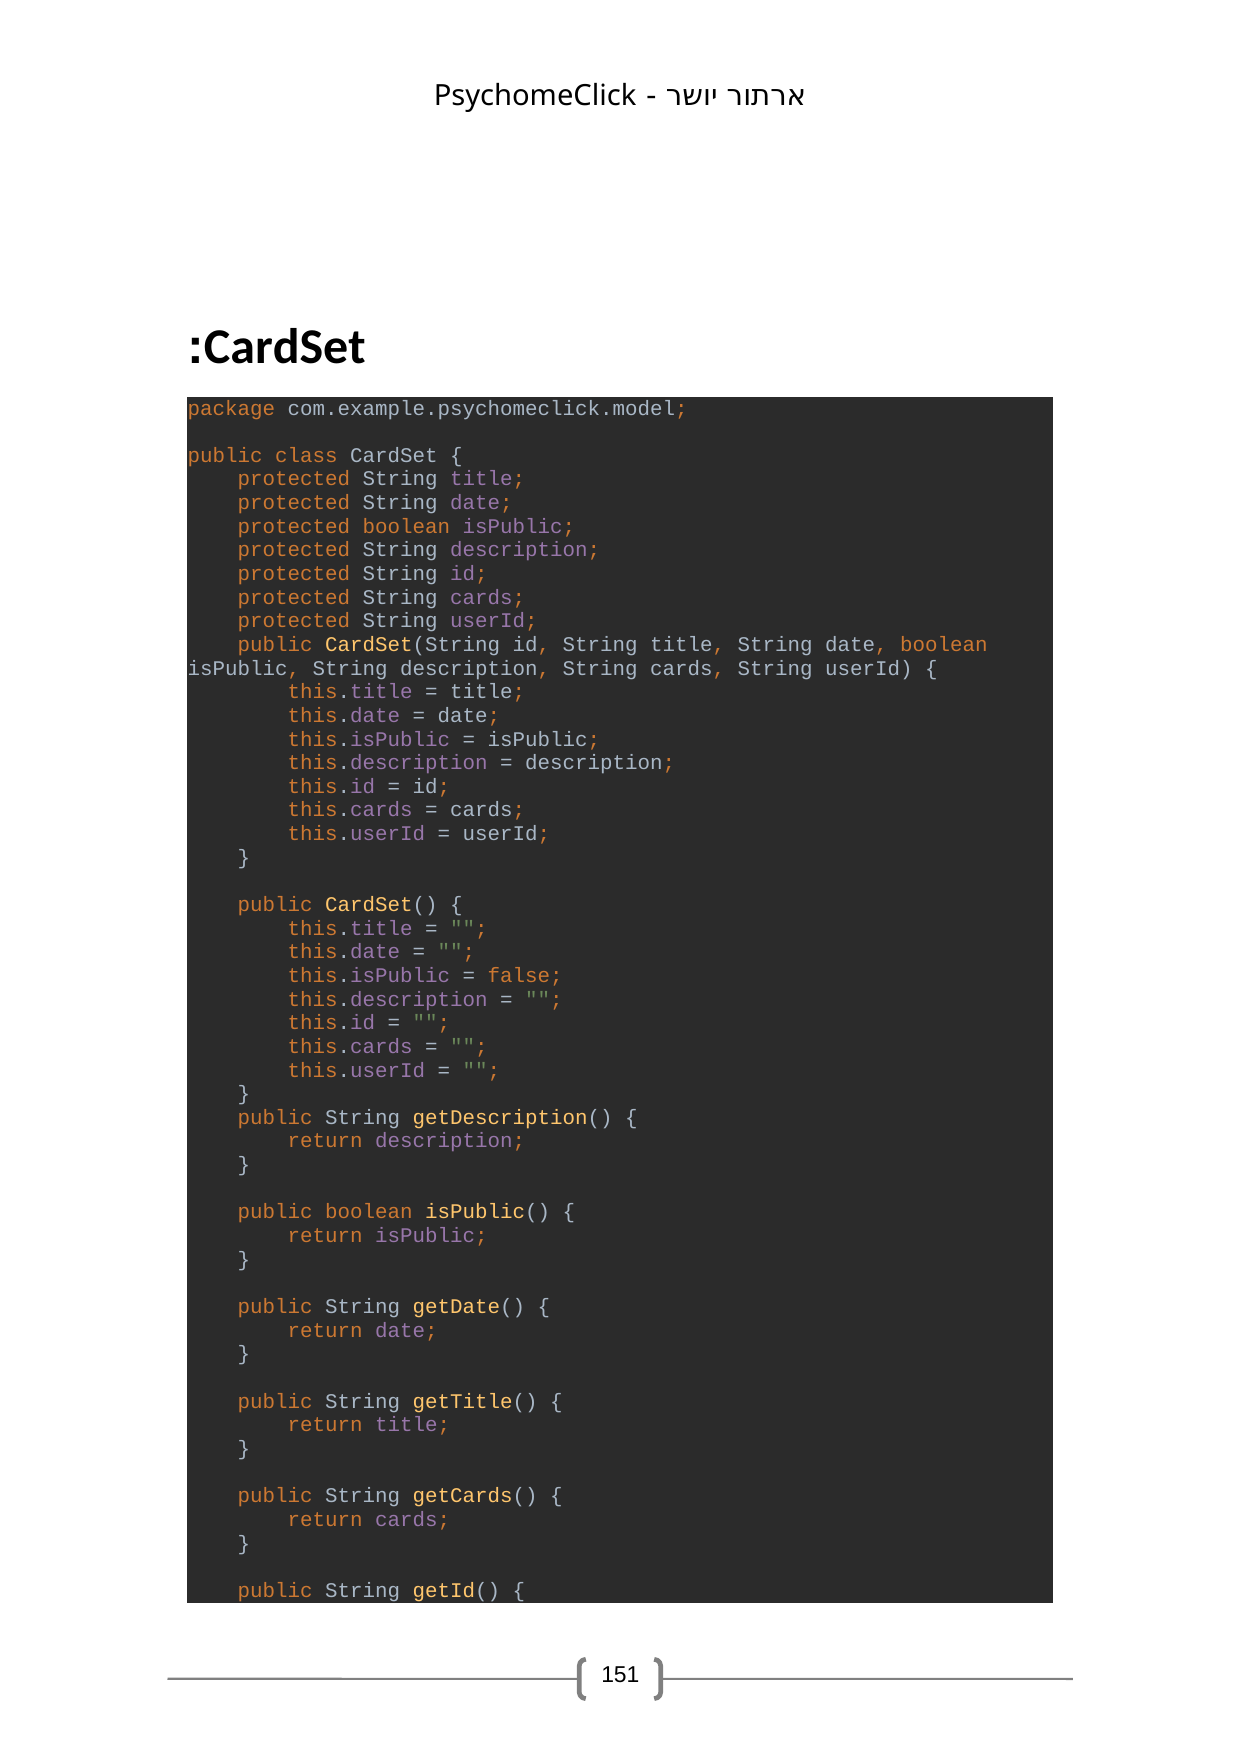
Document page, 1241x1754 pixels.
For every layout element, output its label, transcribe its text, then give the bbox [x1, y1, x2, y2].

text CardSet: [187, 315, 1053, 376]
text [187, 397, 1053, 1603]
